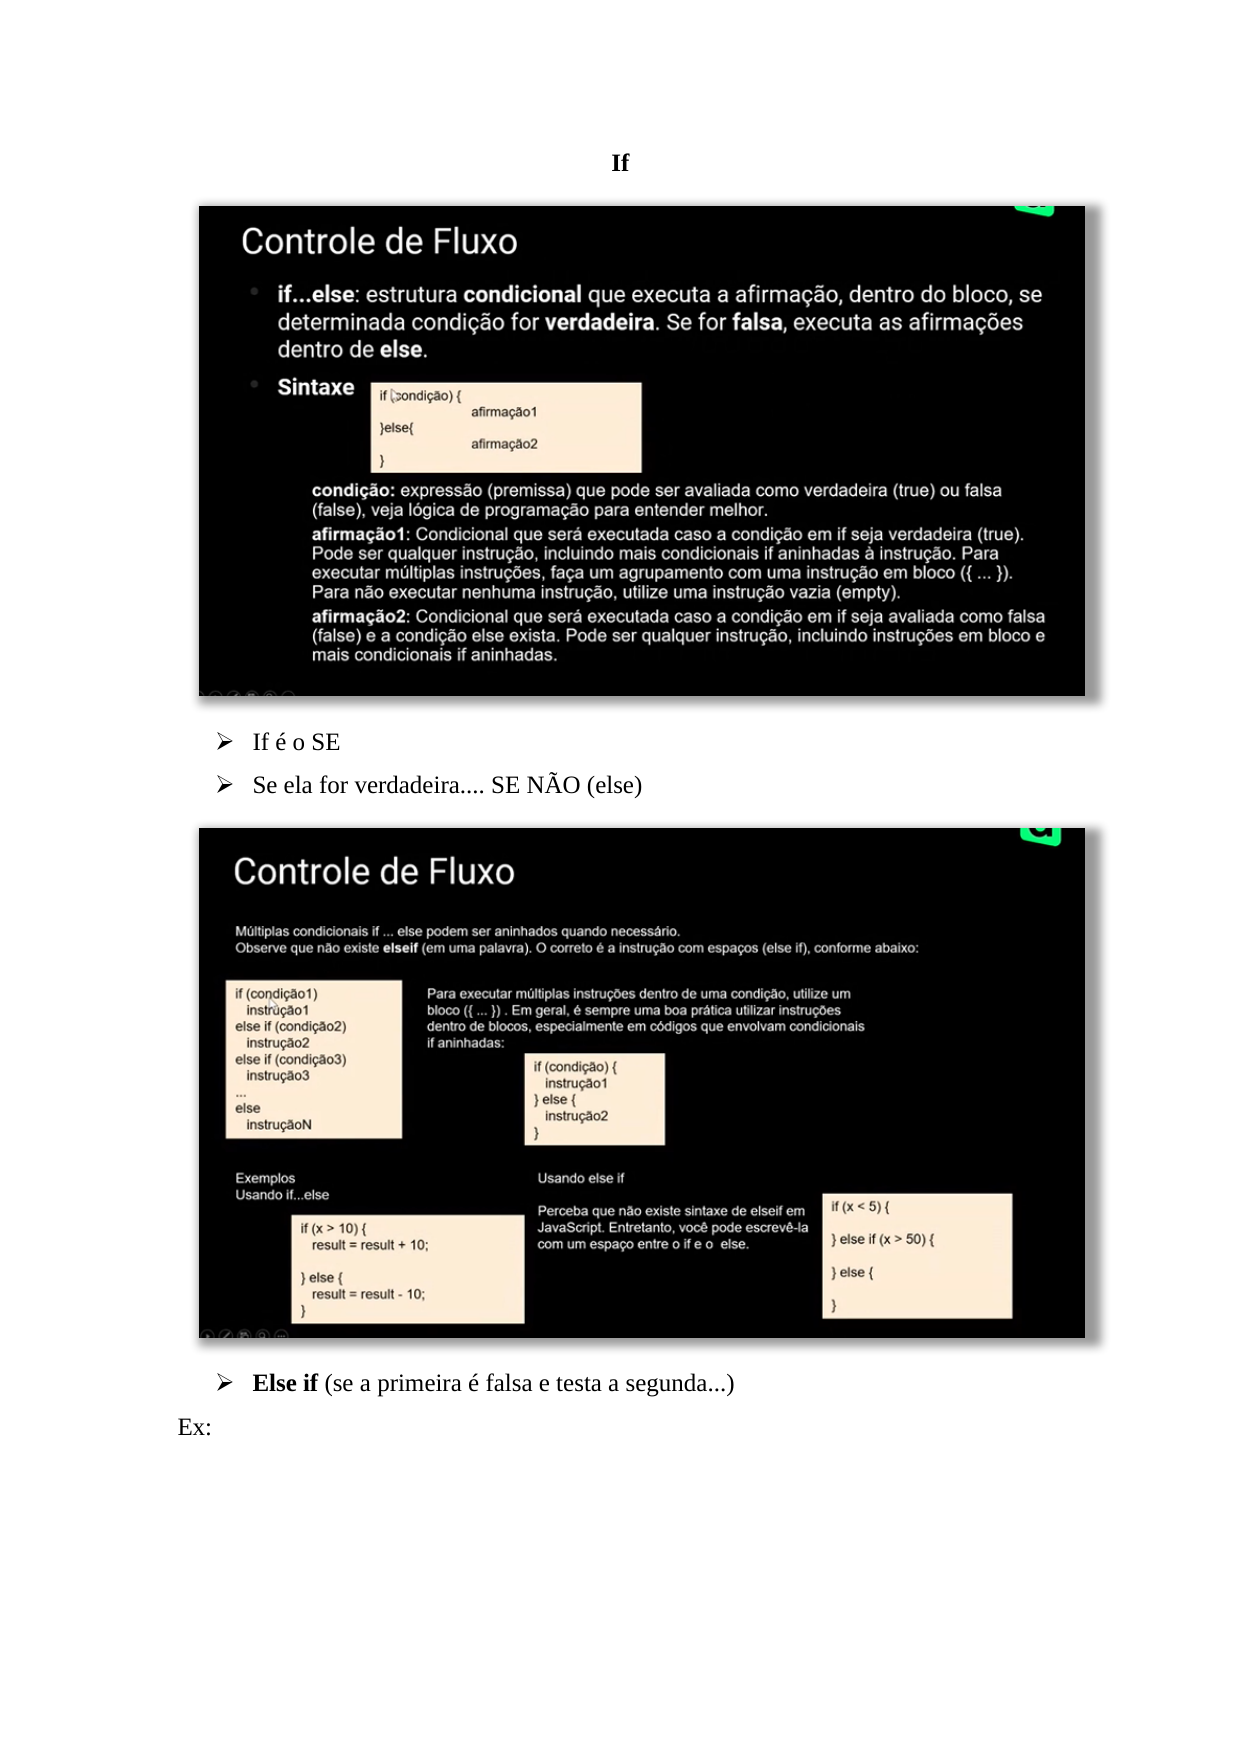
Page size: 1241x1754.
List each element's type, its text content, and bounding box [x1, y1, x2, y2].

text If [177, 148, 1063, 176]
picture [199, 206, 1085, 696]
list Se ela for verdadeira.... SE NÃO (else) [215, 770, 1063, 799]
picture [199, 828, 1085, 1338]
text Ex: [177, 1412, 1063, 1440]
list If é o SE [215, 727, 1063, 756]
list Else if (se a primeira é falsa e testa a segunda...) [215, 1368, 1063, 1397]
